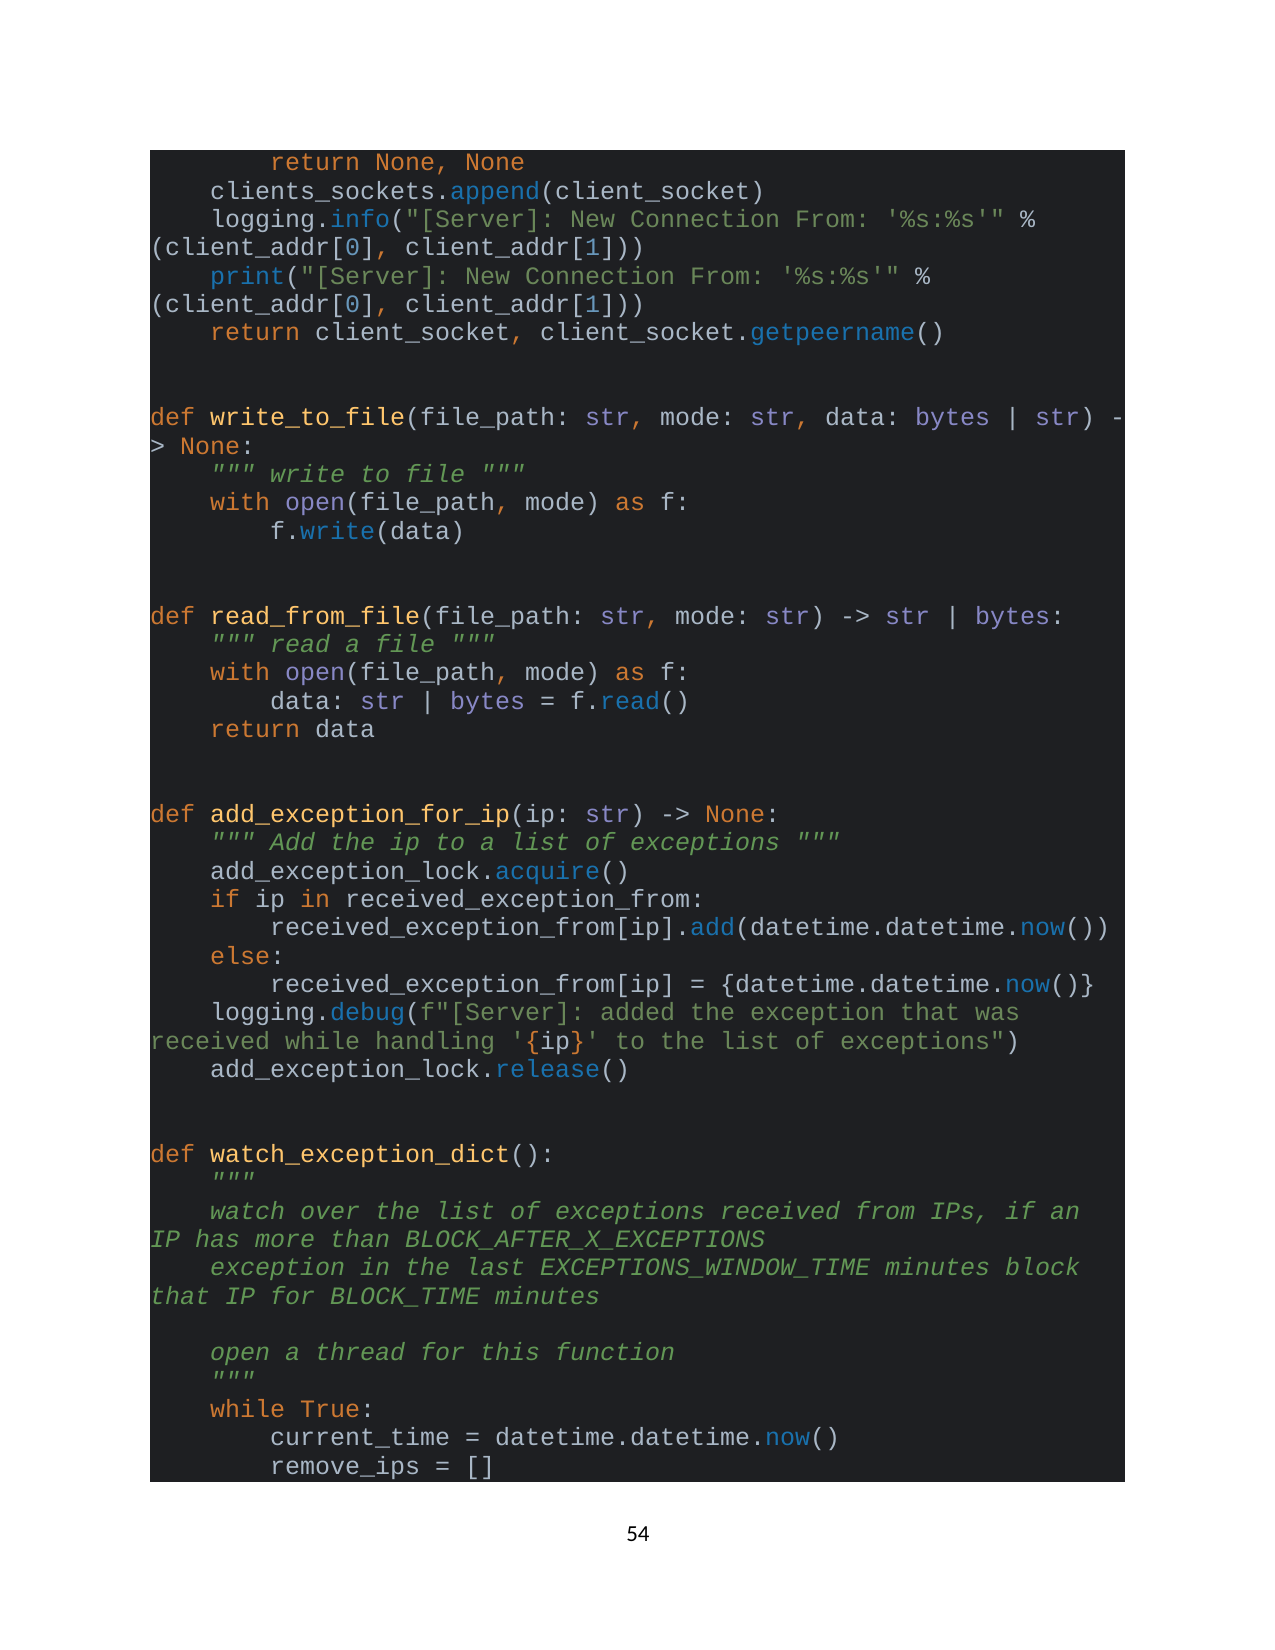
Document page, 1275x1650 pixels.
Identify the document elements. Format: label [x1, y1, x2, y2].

text [150, 150, 1125, 1482]
